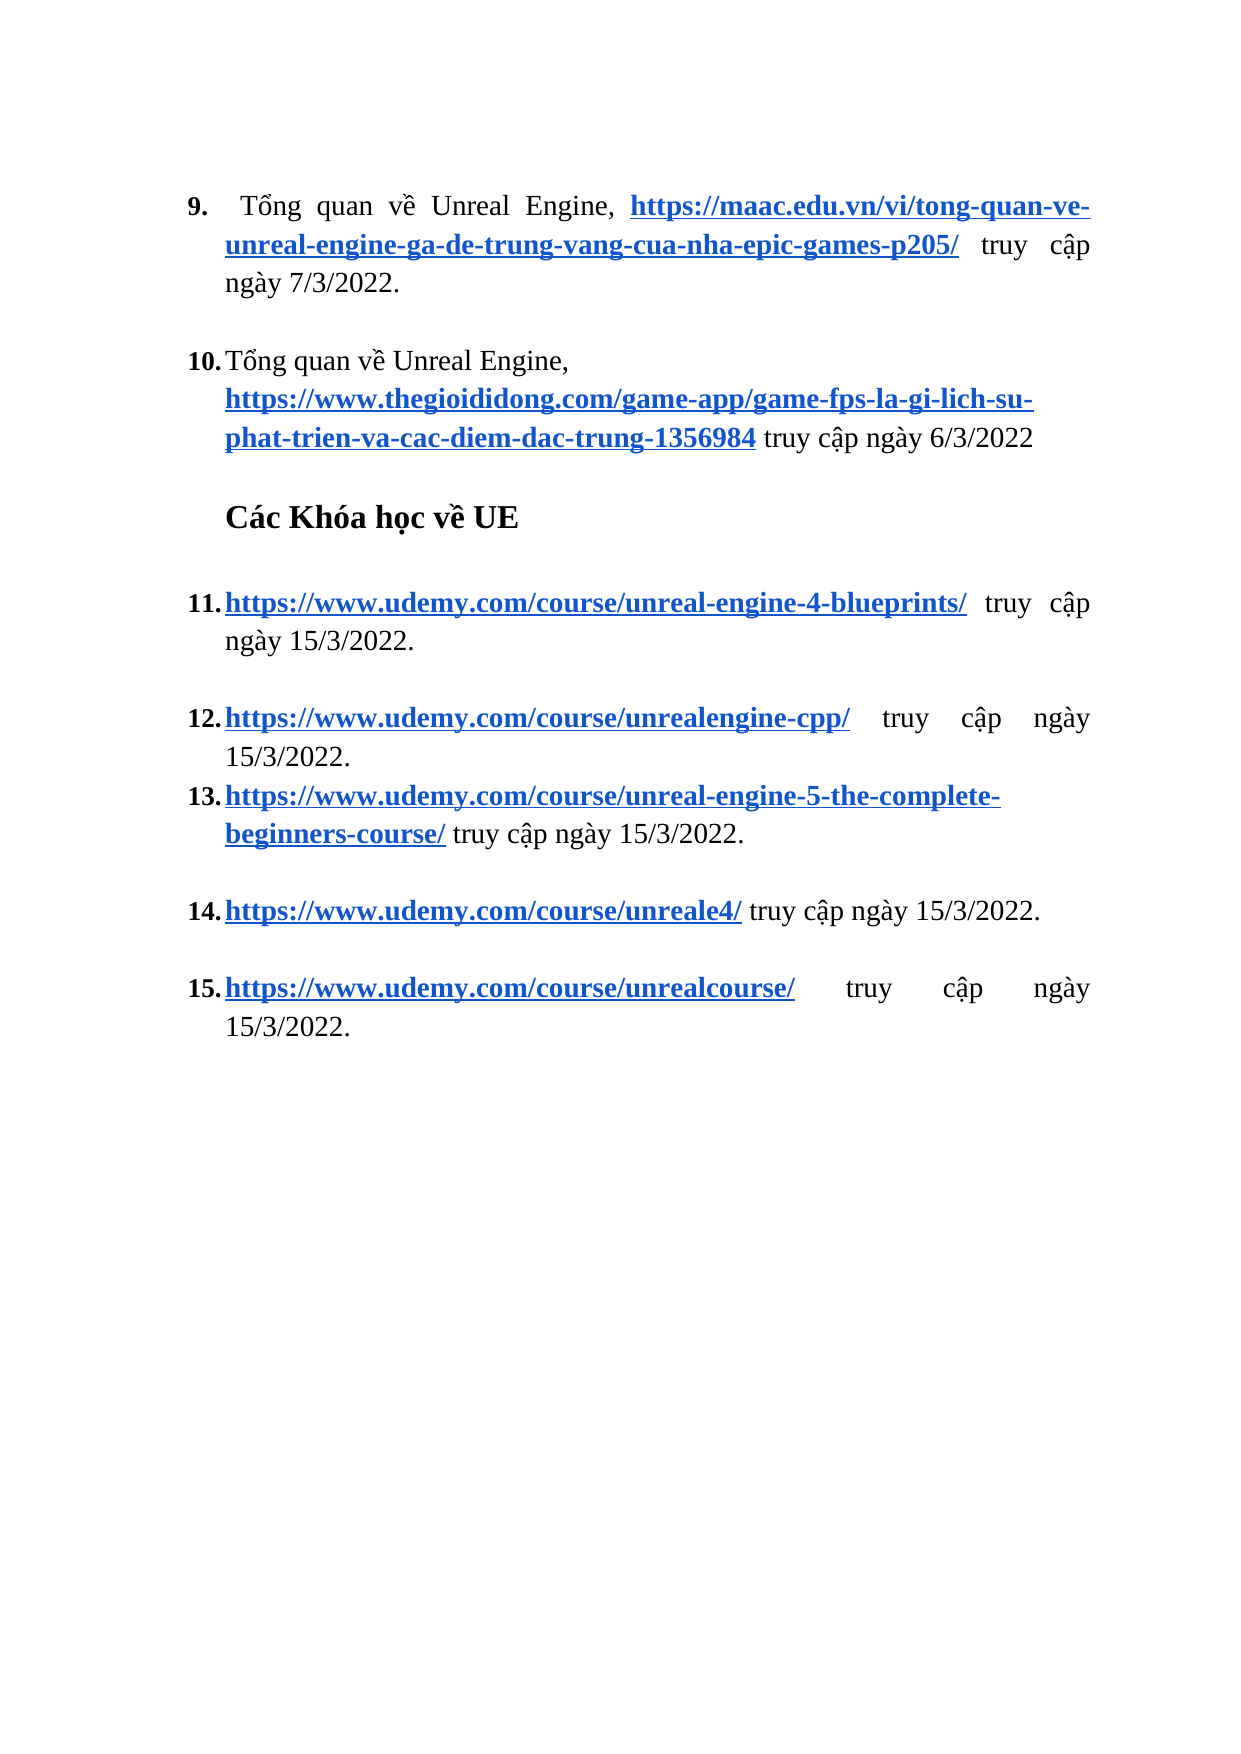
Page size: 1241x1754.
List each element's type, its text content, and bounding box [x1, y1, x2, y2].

list Tổng quan về Unreal Engine, [187, 343, 1090, 376]
list https://www.udemy.com/course/unreale4/ truy cập ngày 15/3/2022. [187, 893, 1090, 927]
text Các Khóa học về UE [150, 497, 1090, 535]
list Tổng quan về Unreal Engine, https://maac.edu.vn/vi/tong-quan-ve-unreal-engine-ga-de-trung-vang-cua-nha-epic-games-p205/ truy cập ngày 7/3/2022. [187, 188, 1090, 299]
text https://www.thegioididong.com/game-app/game-fps-la-gi-lich-su-phat-trien-va-cac-diem-dac-trung-1356984 truy cập ngày 6/3/2022 [225, 381, 1090, 453]
list https://www.udemy.com/course/unrealcourse/ truy cập ngày 15/3/2022. [187, 970, 1090, 1042]
list https://www.udemy.com/course/unreal-engine-4-blueprints/ truy cập ngày 15/3/2022. [187, 585, 1090, 657]
list https://www.udemy.com/course/unrealengine-cpp/ truy cập ngày 15/3/2022. [187, 701, 1090, 773]
list https://www.udemy.com/course/unreal-engine-5-the-complete-beginners-course/ truy cập ngày 15/3/2022. [187, 778, 1090, 850]
